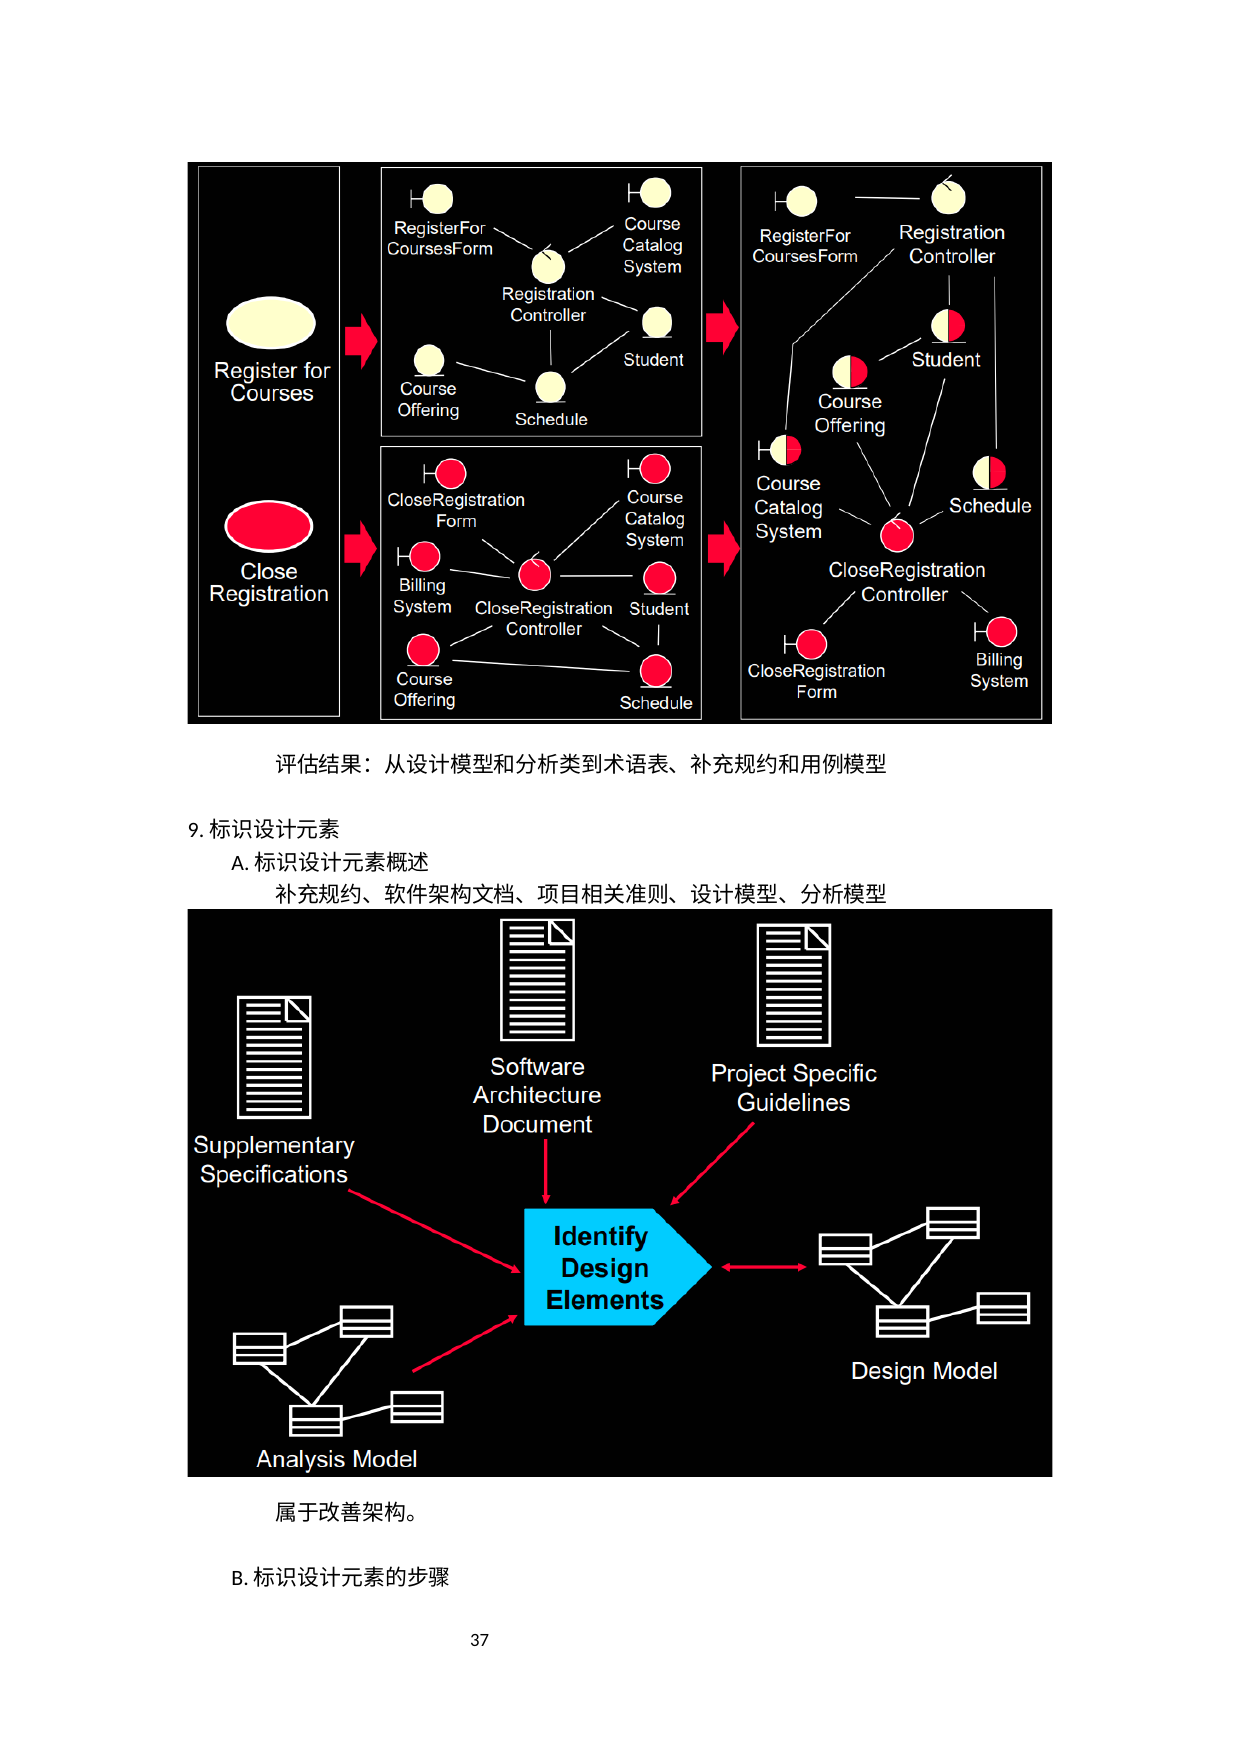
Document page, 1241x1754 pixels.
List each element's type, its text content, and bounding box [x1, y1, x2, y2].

list 标识设计元素概述 [187, 844, 1053, 877]
picture [187, 162, 1052, 724]
list 标识设计元素 [187, 812, 1053, 844]
list 补充规约、软件架构文档、项目相关准则、设计模型、分析模型 [231, 877, 1053, 909]
list 评估结果：从设计模型和分析类到术语表、补充规约和用例模型 [231, 747, 1053, 779]
picture [187, 909, 1053, 1477]
list 属于改善架构。 [231, 1494, 1053, 1527]
list 标识设计元素的步骤 [187, 1559, 1053, 1592]
